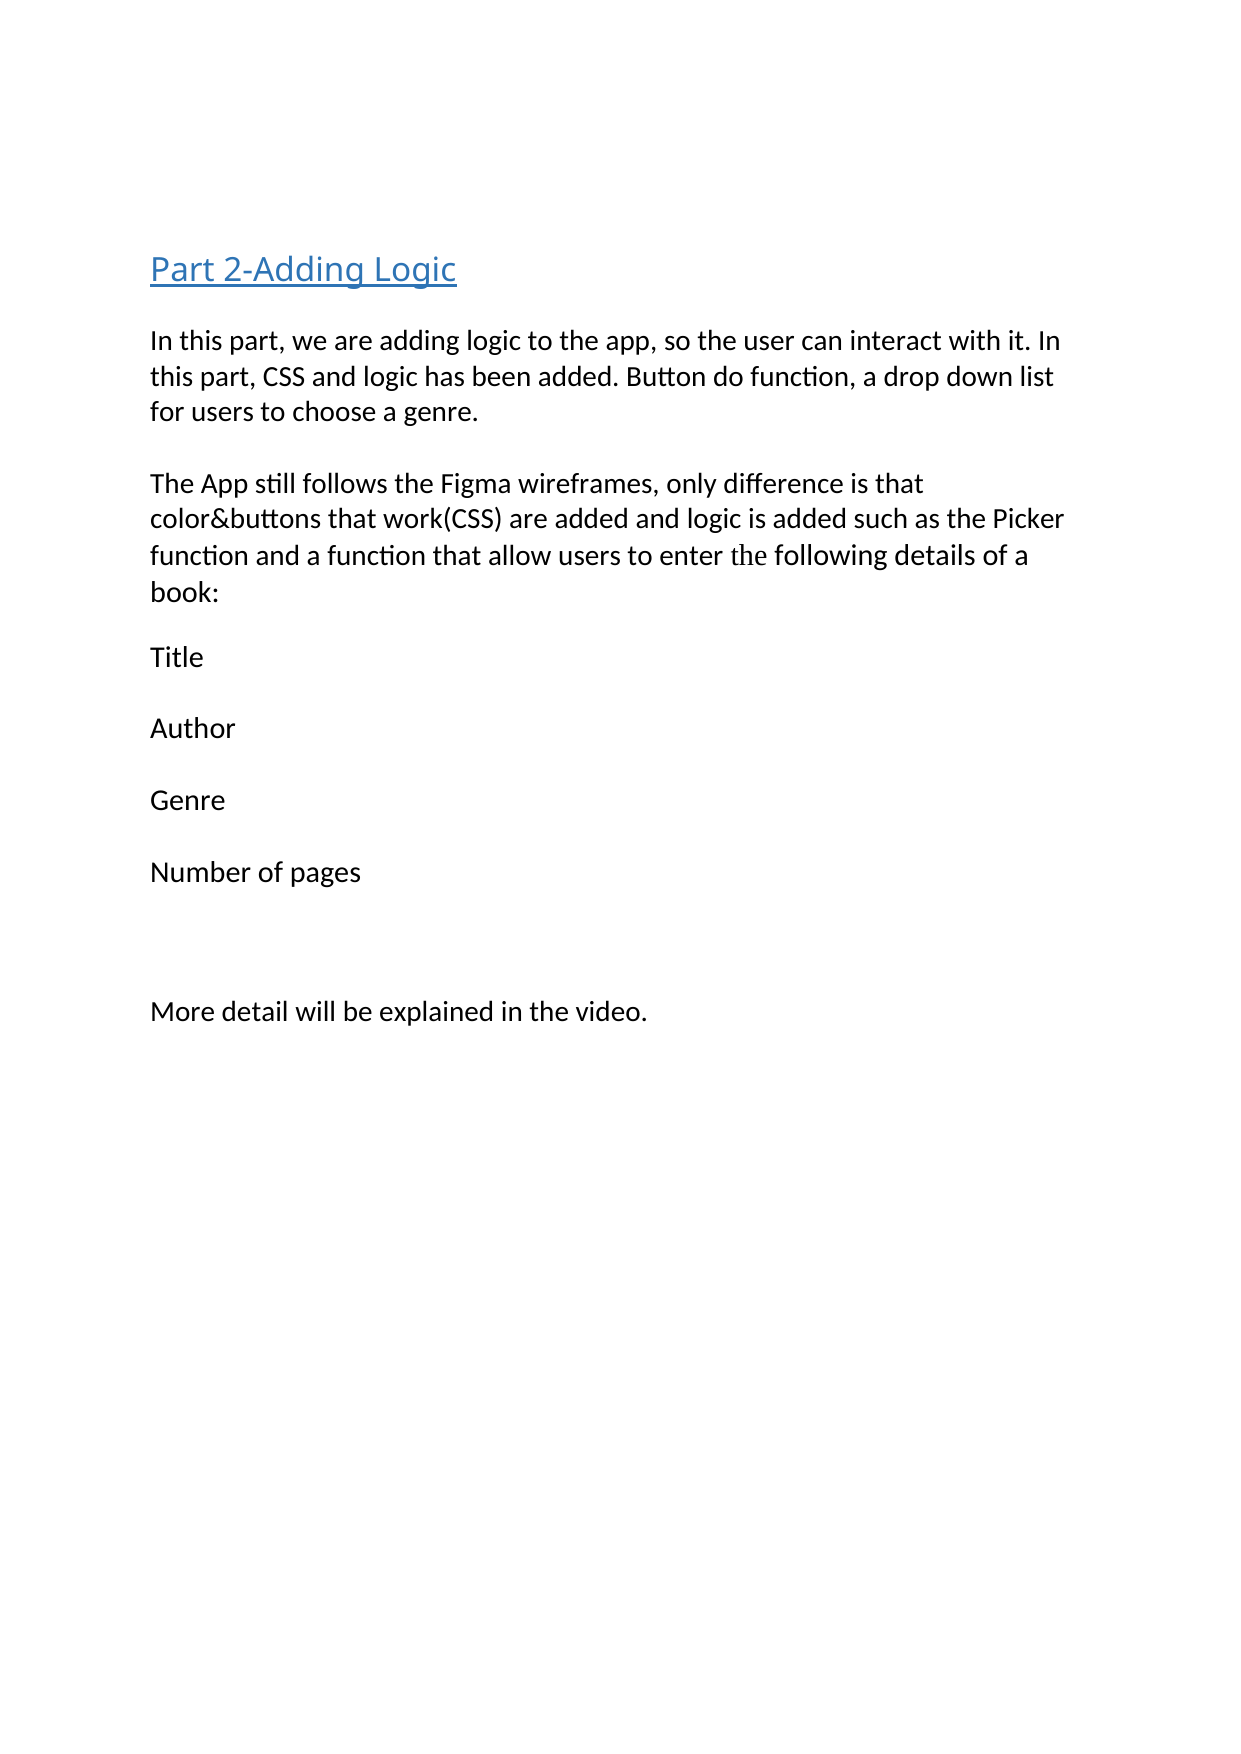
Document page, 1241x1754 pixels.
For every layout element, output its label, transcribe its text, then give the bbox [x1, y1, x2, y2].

text Title [150, 635, 1090, 676]
text Author [150, 706, 1090, 747]
text More detail will be explained in the video. [150, 993, 1090, 1028]
subtitle Part 2-Adding Logic [150, 246, 1090, 292]
text The App still follows the Figma wireframes, only difference is that color&buttons that work(CSS) are added and logic is added such as the Picker function and a function that allow users to enter the following details of a book: [150, 465, 1090, 610]
text Number of pages [150, 850, 1090, 891]
text Genre [150, 778, 1090, 819]
text In this part, we are adding logic to the app, so the user can interact with it. In this part, CSS and logic has been added. Button do function, a drop down list for users to choose a genre. [150, 322, 1090, 429]
